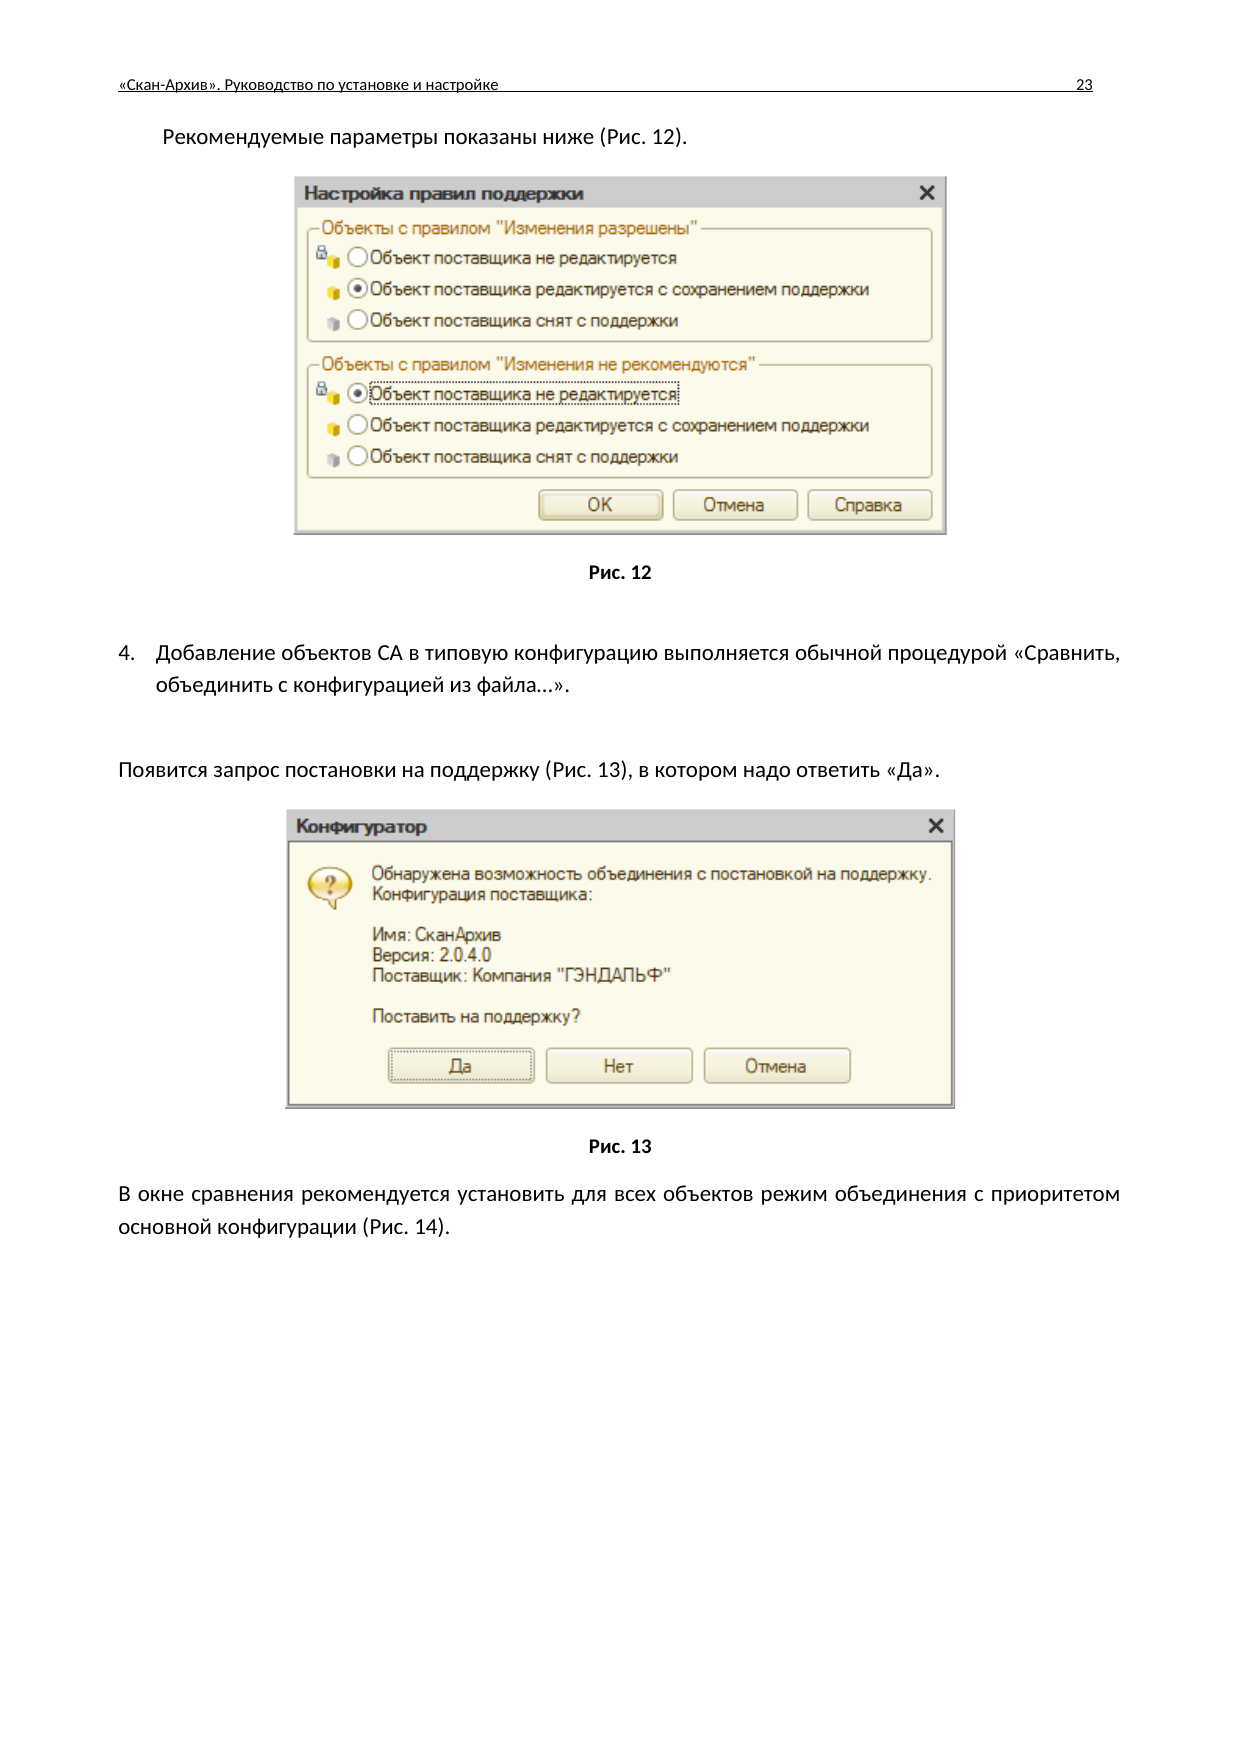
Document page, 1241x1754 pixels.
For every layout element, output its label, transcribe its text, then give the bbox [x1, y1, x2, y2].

text Рис. 13 [118, 1133, 1122, 1159]
text Появится запрос постановки на поддержку (Рис. 13), в котором надо ответить «Да». [118, 755, 1122, 783]
text Рис. 12 [118, 559, 1122, 585]
text В окне сравнения рекомендуется установить для всех объектов режим объединения с приоритетом основной конфигурации (Рис. 14). [118, 1179, 1122, 1240]
picture [285, 808, 956, 1109]
text Рекомендуемые параметры показаны ниже (Рис. 12). [162, 122, 1122, 150]
picture [293, 175, 947, 535]
list Добавление объектов СА в типовую конфигурацию выполняется обычной процедурой «Сравнить, объединить с конфигурацией из файла…». [118, 638, 1122, 698]
